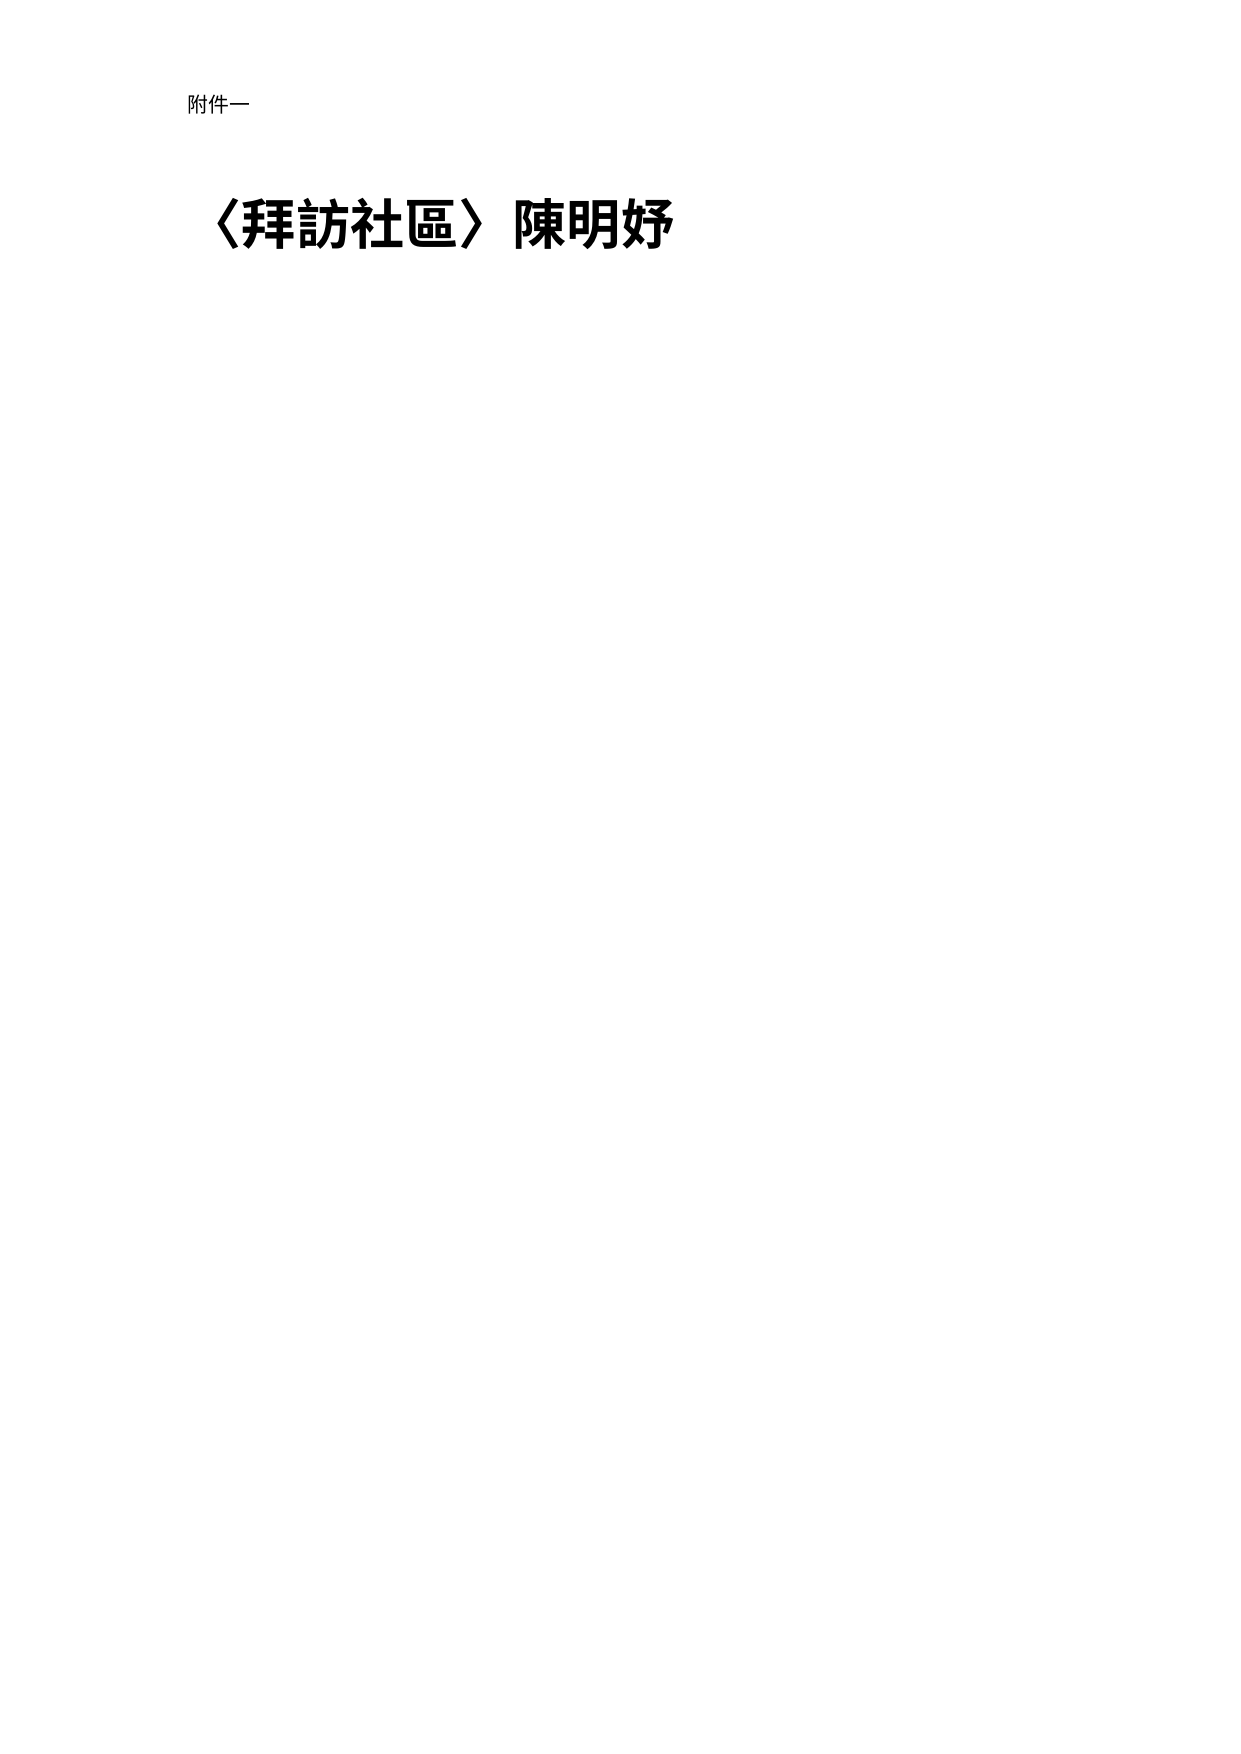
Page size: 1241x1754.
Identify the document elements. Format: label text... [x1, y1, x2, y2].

subtitle 〈拜訪社區〉陳明妤 [187, 164, 1053, 277]
